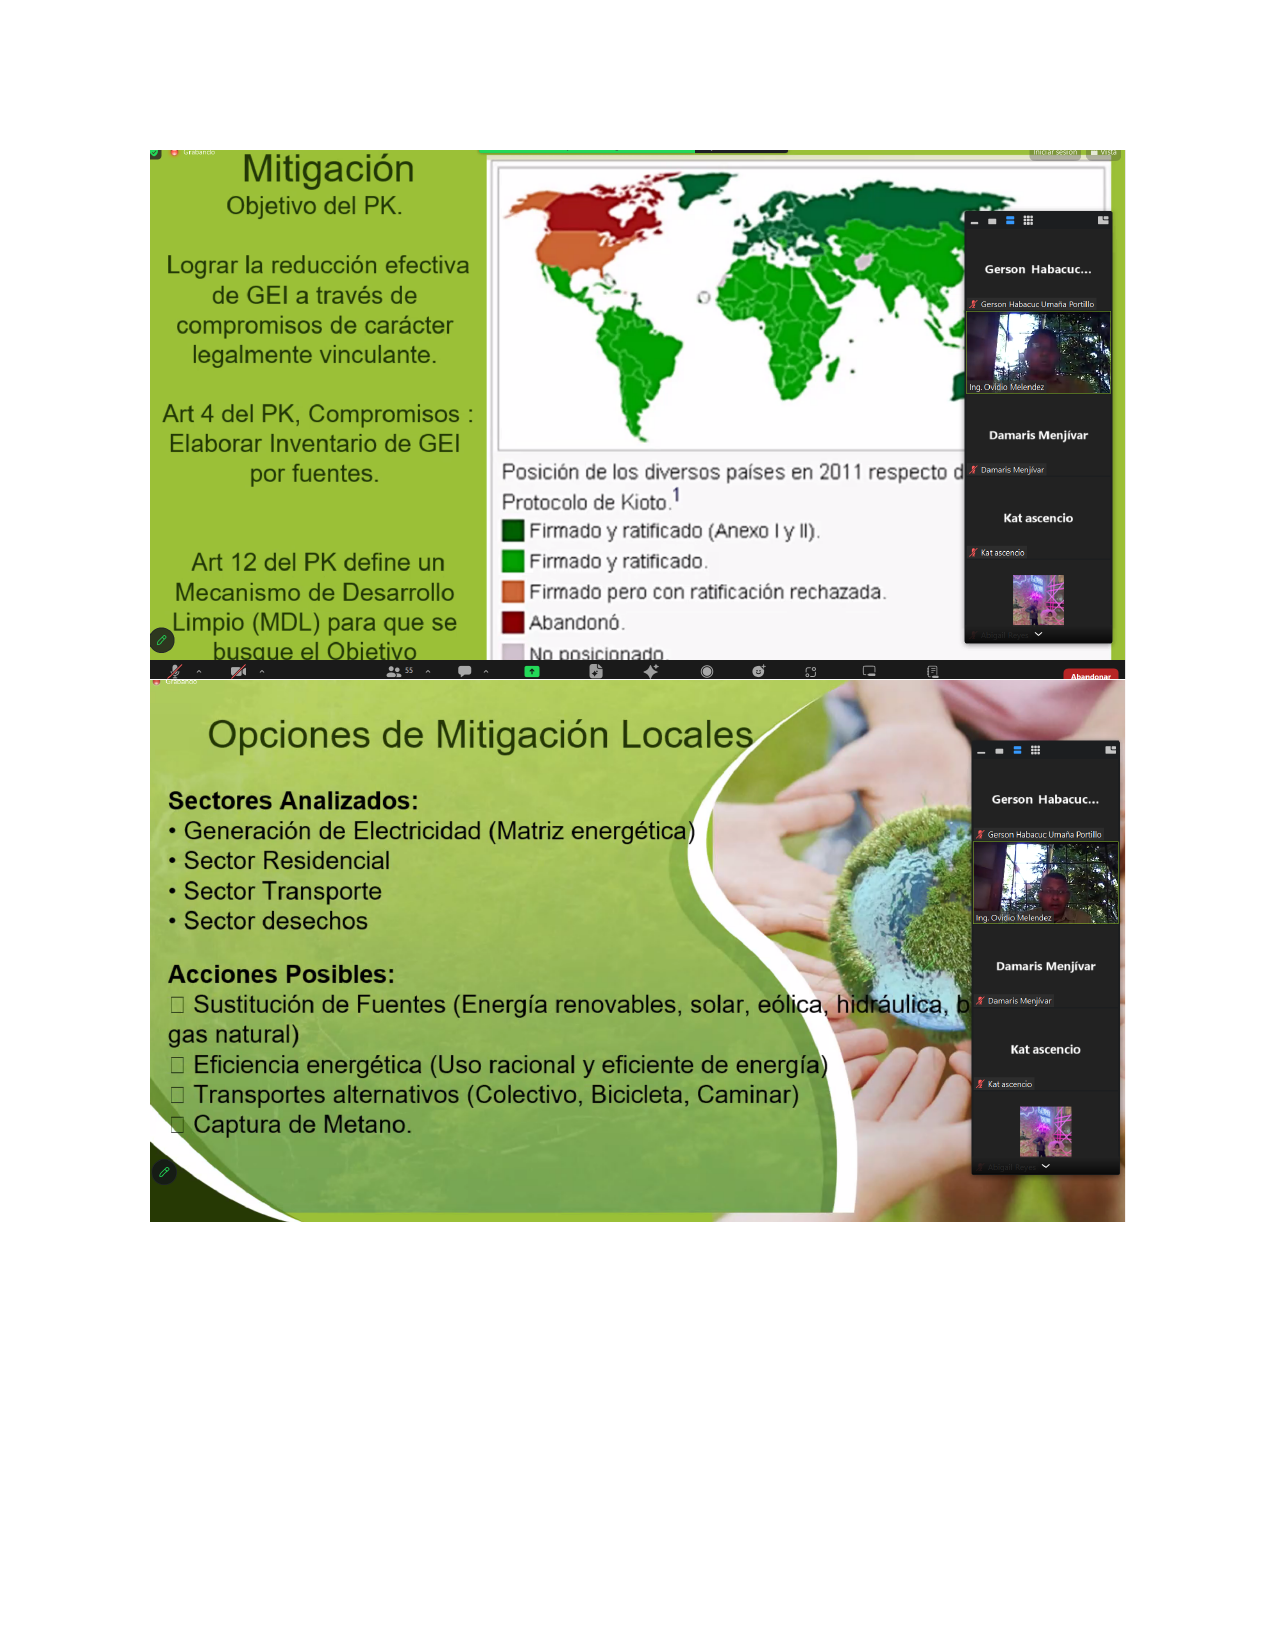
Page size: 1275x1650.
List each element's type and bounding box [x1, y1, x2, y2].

picture [150, 680, 1125, 1222]
picture [150, 150, 1125, 679]
